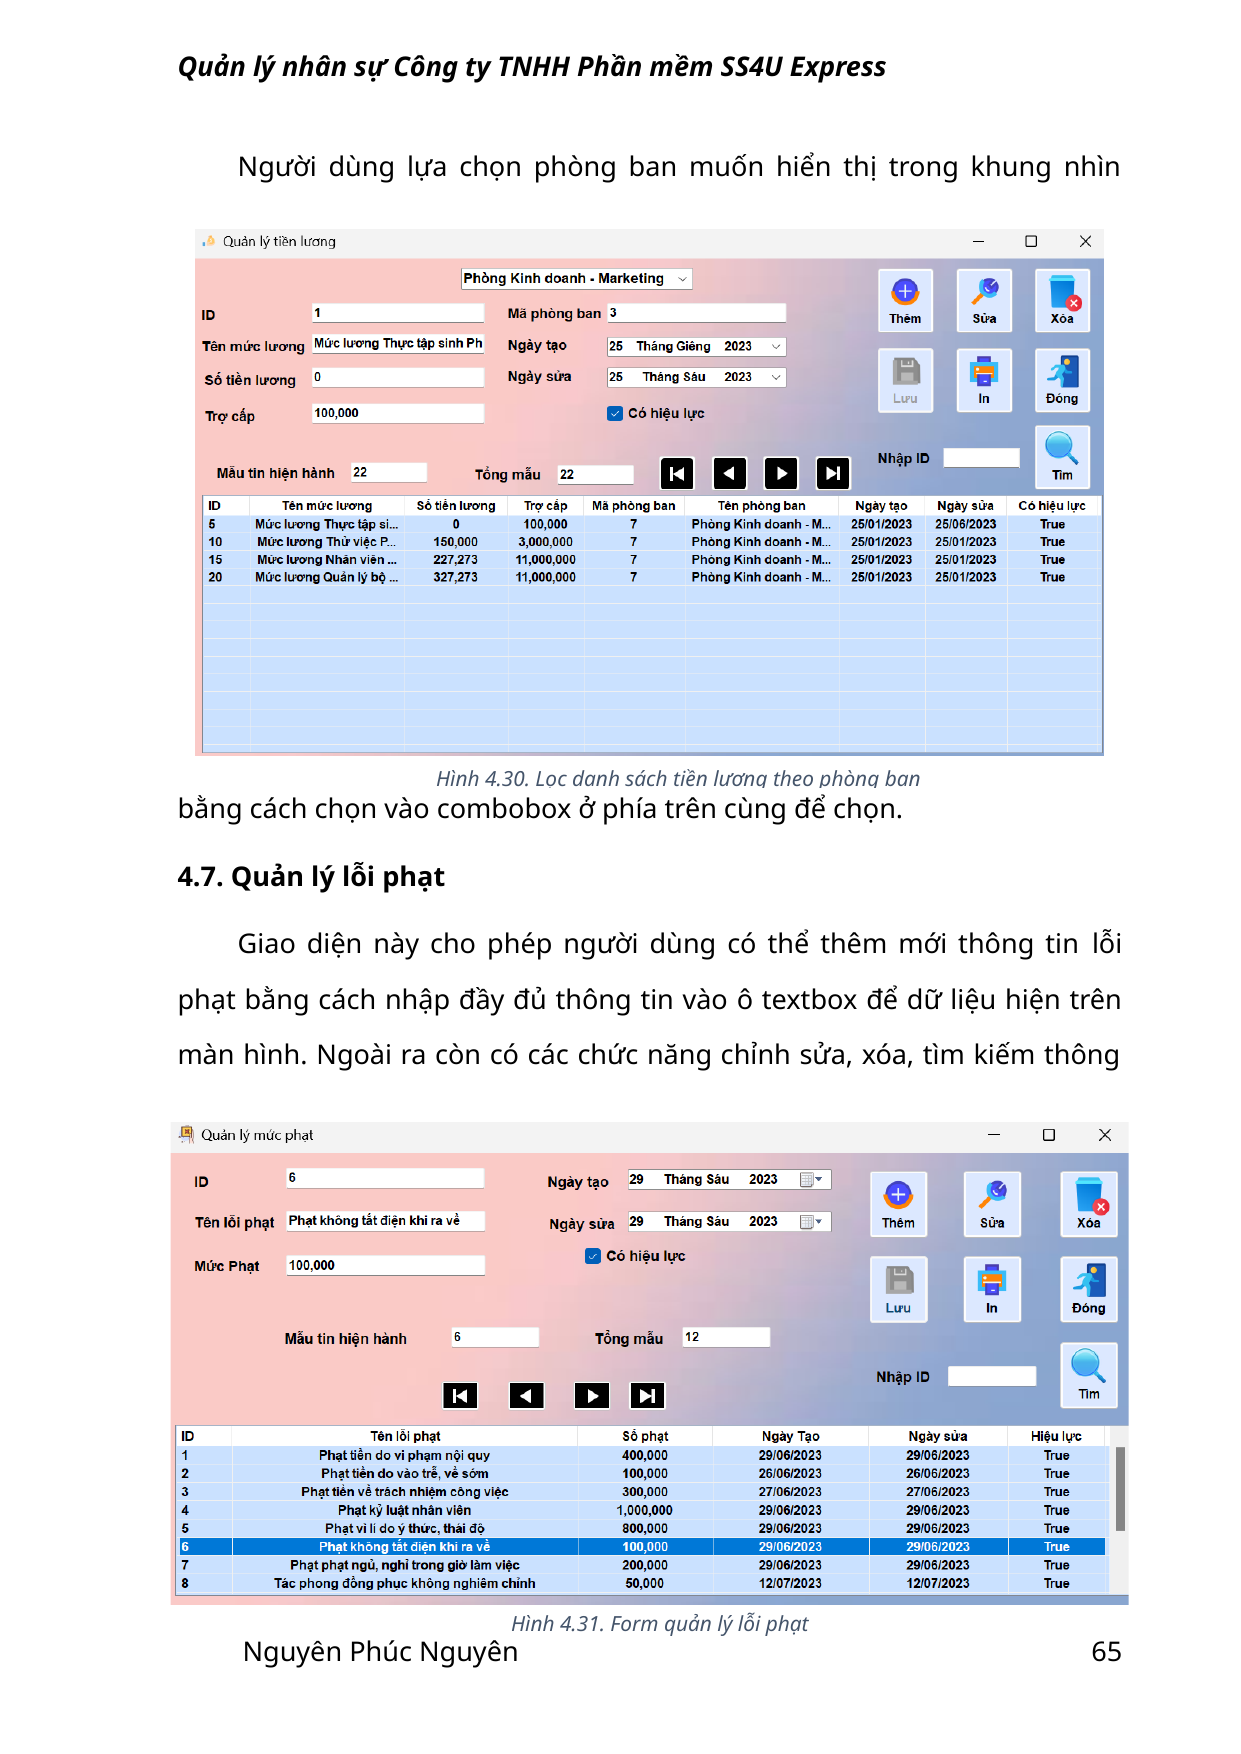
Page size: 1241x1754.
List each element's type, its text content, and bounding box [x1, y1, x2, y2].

picture [170, 1122, 1129, 1605]
subtitle Quản lý lỗi phạt [177, 857, 1122, 894]
text Giao diện này cho phép người dùng có thể thêm mới thông tin lỗi phạt bằng cách nhập đầy đủ thông tin vào ô textbox để dữ liệu hiện trên màn hình. Ngoài ra còn có các chức năng chỉnh sửa, xóa, tìm kiếm thông tin lỗi phạt và có thể dùng các nút mũi tên để di chuyển và xem thông tin chi tiết. [177, 925, 1122, 1072]
picture [195, 229, 1104, 756]
